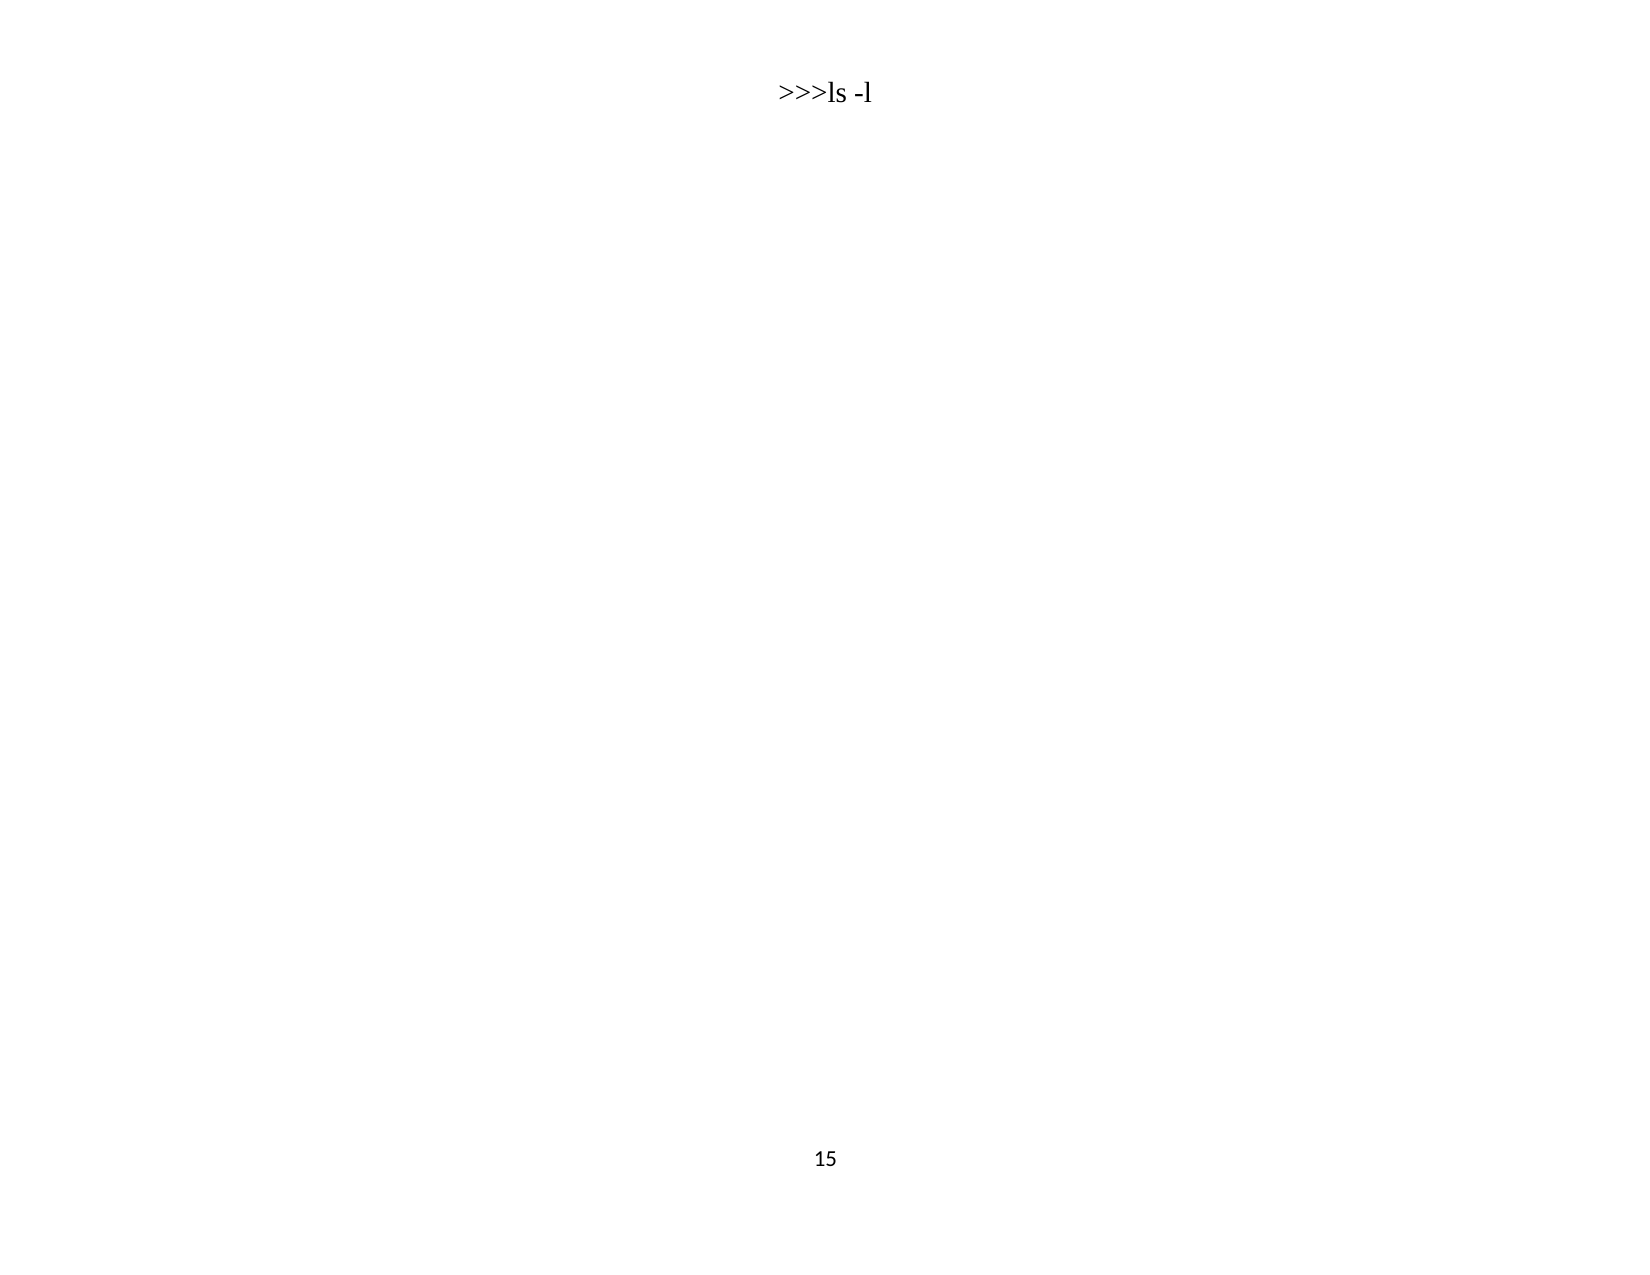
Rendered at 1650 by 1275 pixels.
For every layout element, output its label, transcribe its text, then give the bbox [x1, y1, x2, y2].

text >>>ls -l [0, 75, 1650, 108]
